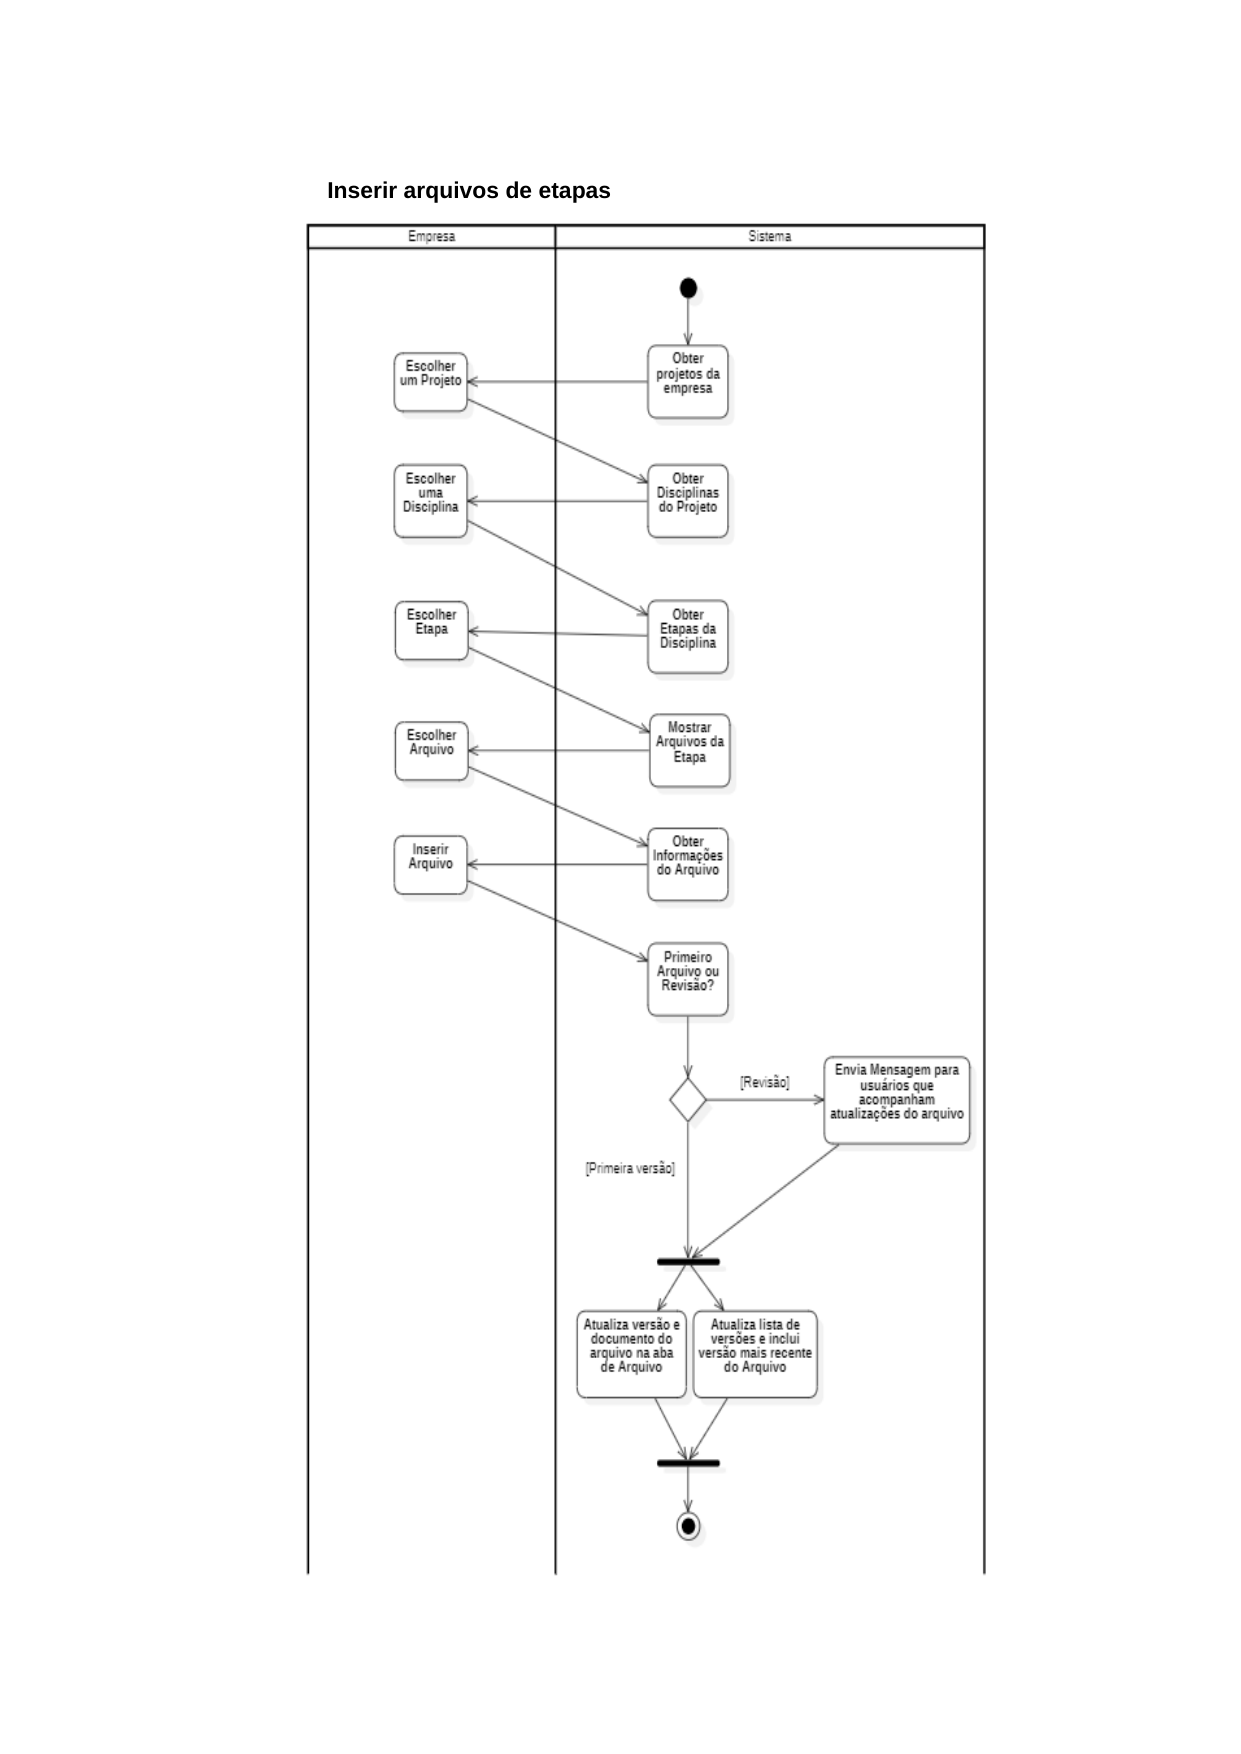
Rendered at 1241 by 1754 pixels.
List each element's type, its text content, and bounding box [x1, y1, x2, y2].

text Inserir arquivos de etapas [177, 177, 1122, 203]
picture [295, 207, 1004, 1591]
